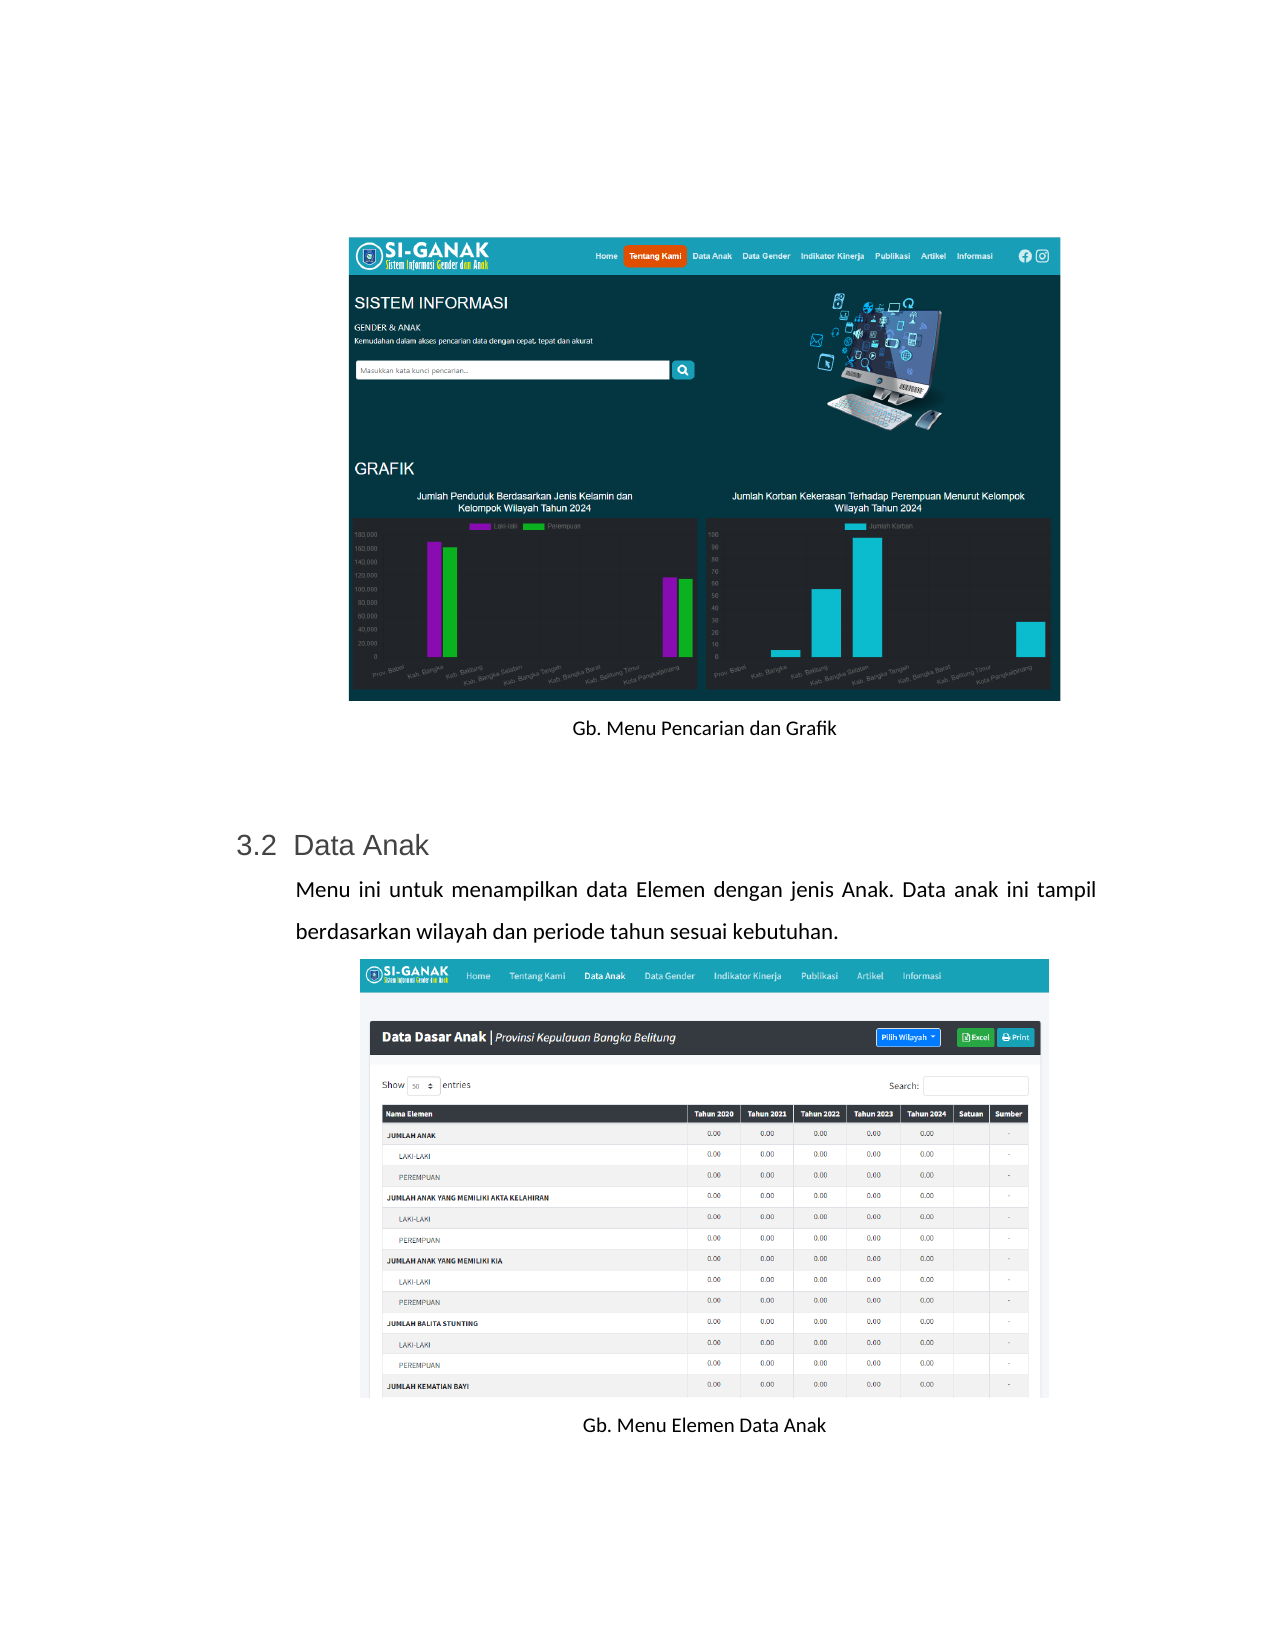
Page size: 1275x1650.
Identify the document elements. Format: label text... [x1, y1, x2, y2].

list Gb. Menu Elemen Data Anak [311, 1412, 1098, 1437]
picture [348, 236, 1061, 701]
subtitle 3.2 Data Anak [236, 828, 1098, 862]
picture [360, 959, 1049, 1398]
list Gb. Menu Pencarian dan Grafik [311, 715, 1098, 740]
list Menu ini untuk menampilkan data Elemen dengan jenis Anak. Data anak ini tampil berdasarkan wilayah dan periode tahun sesuai kebutuhan. [295, 875, 1098, 945]
